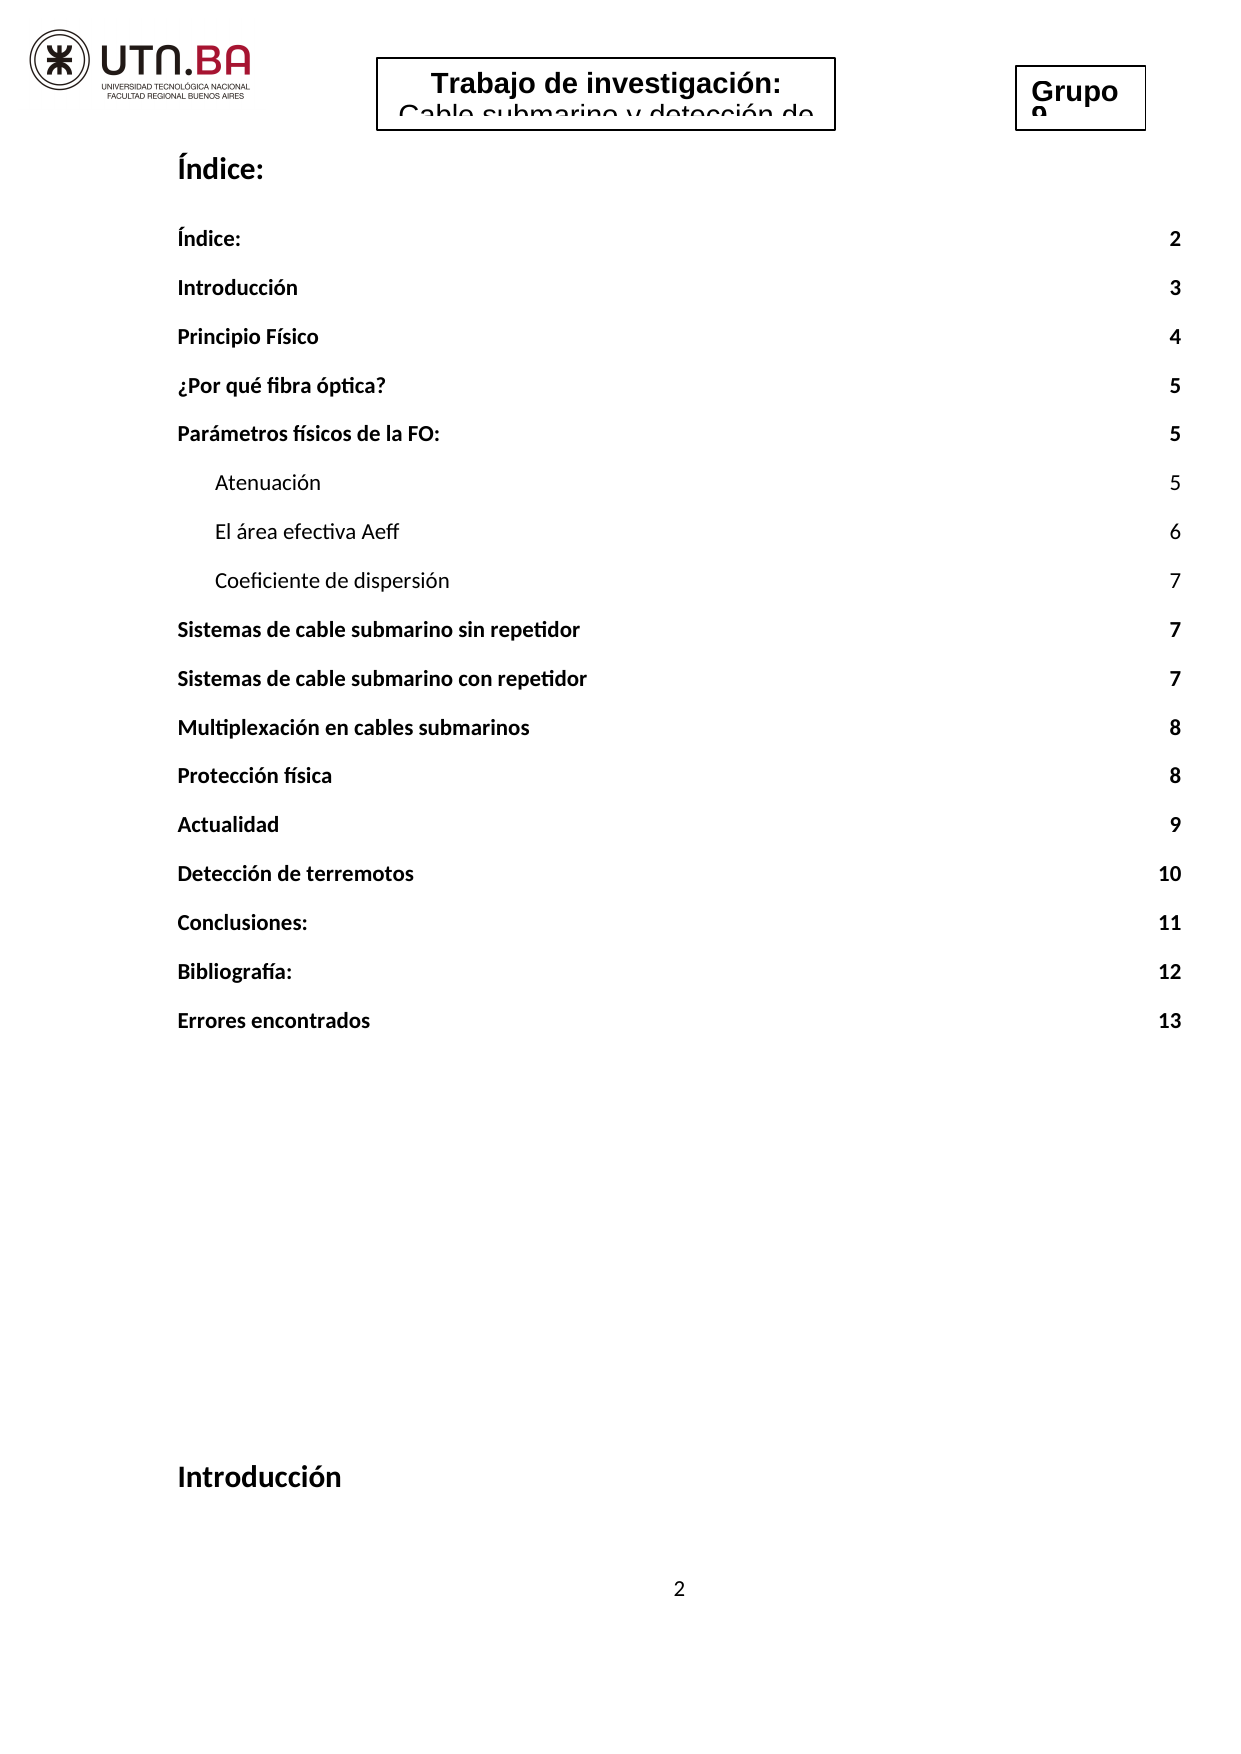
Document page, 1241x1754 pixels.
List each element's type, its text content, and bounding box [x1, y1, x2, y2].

subtitle Índice: [177, 127, 1181, 187]
picture [17, 18, 267, 110]
subtitle Introducción [177, 1457, 1181, 1496]
